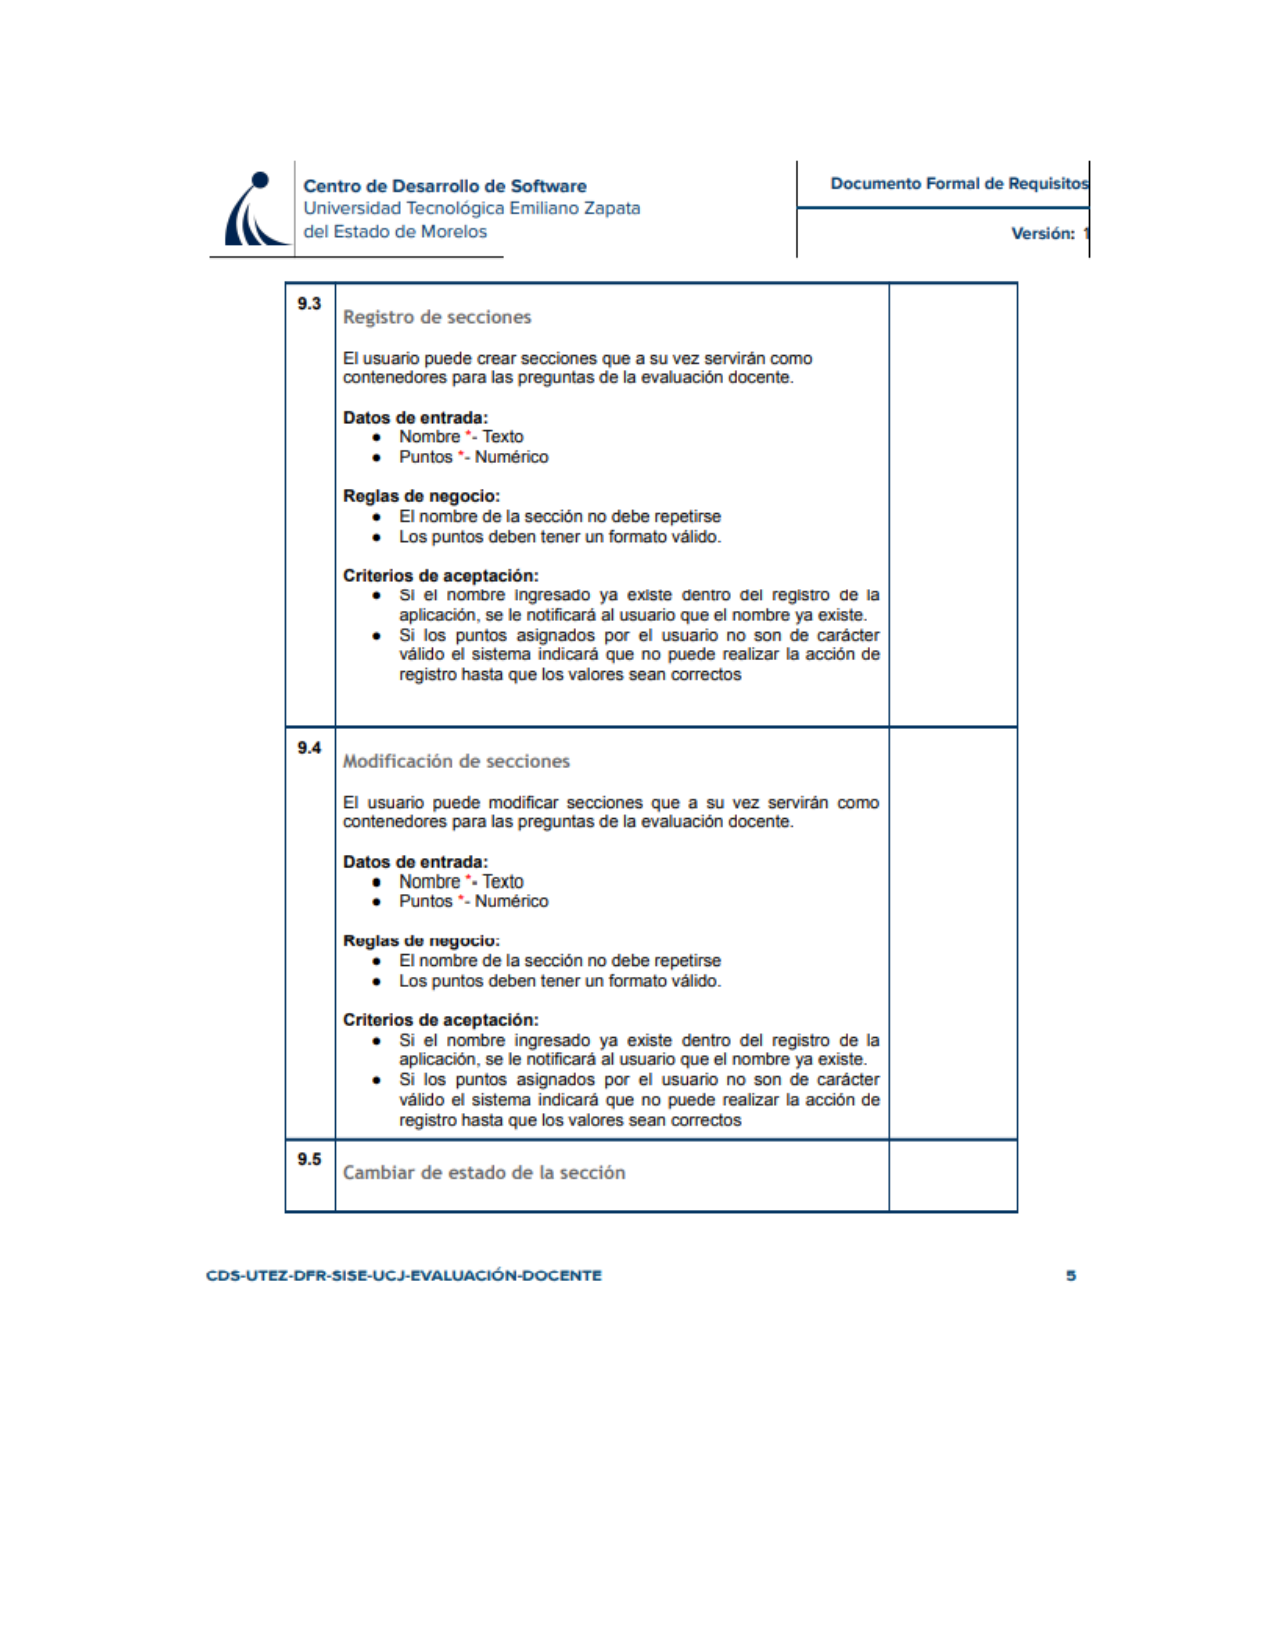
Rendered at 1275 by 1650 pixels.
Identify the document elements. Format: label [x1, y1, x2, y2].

picture [177, 147, 1125, 1367]
